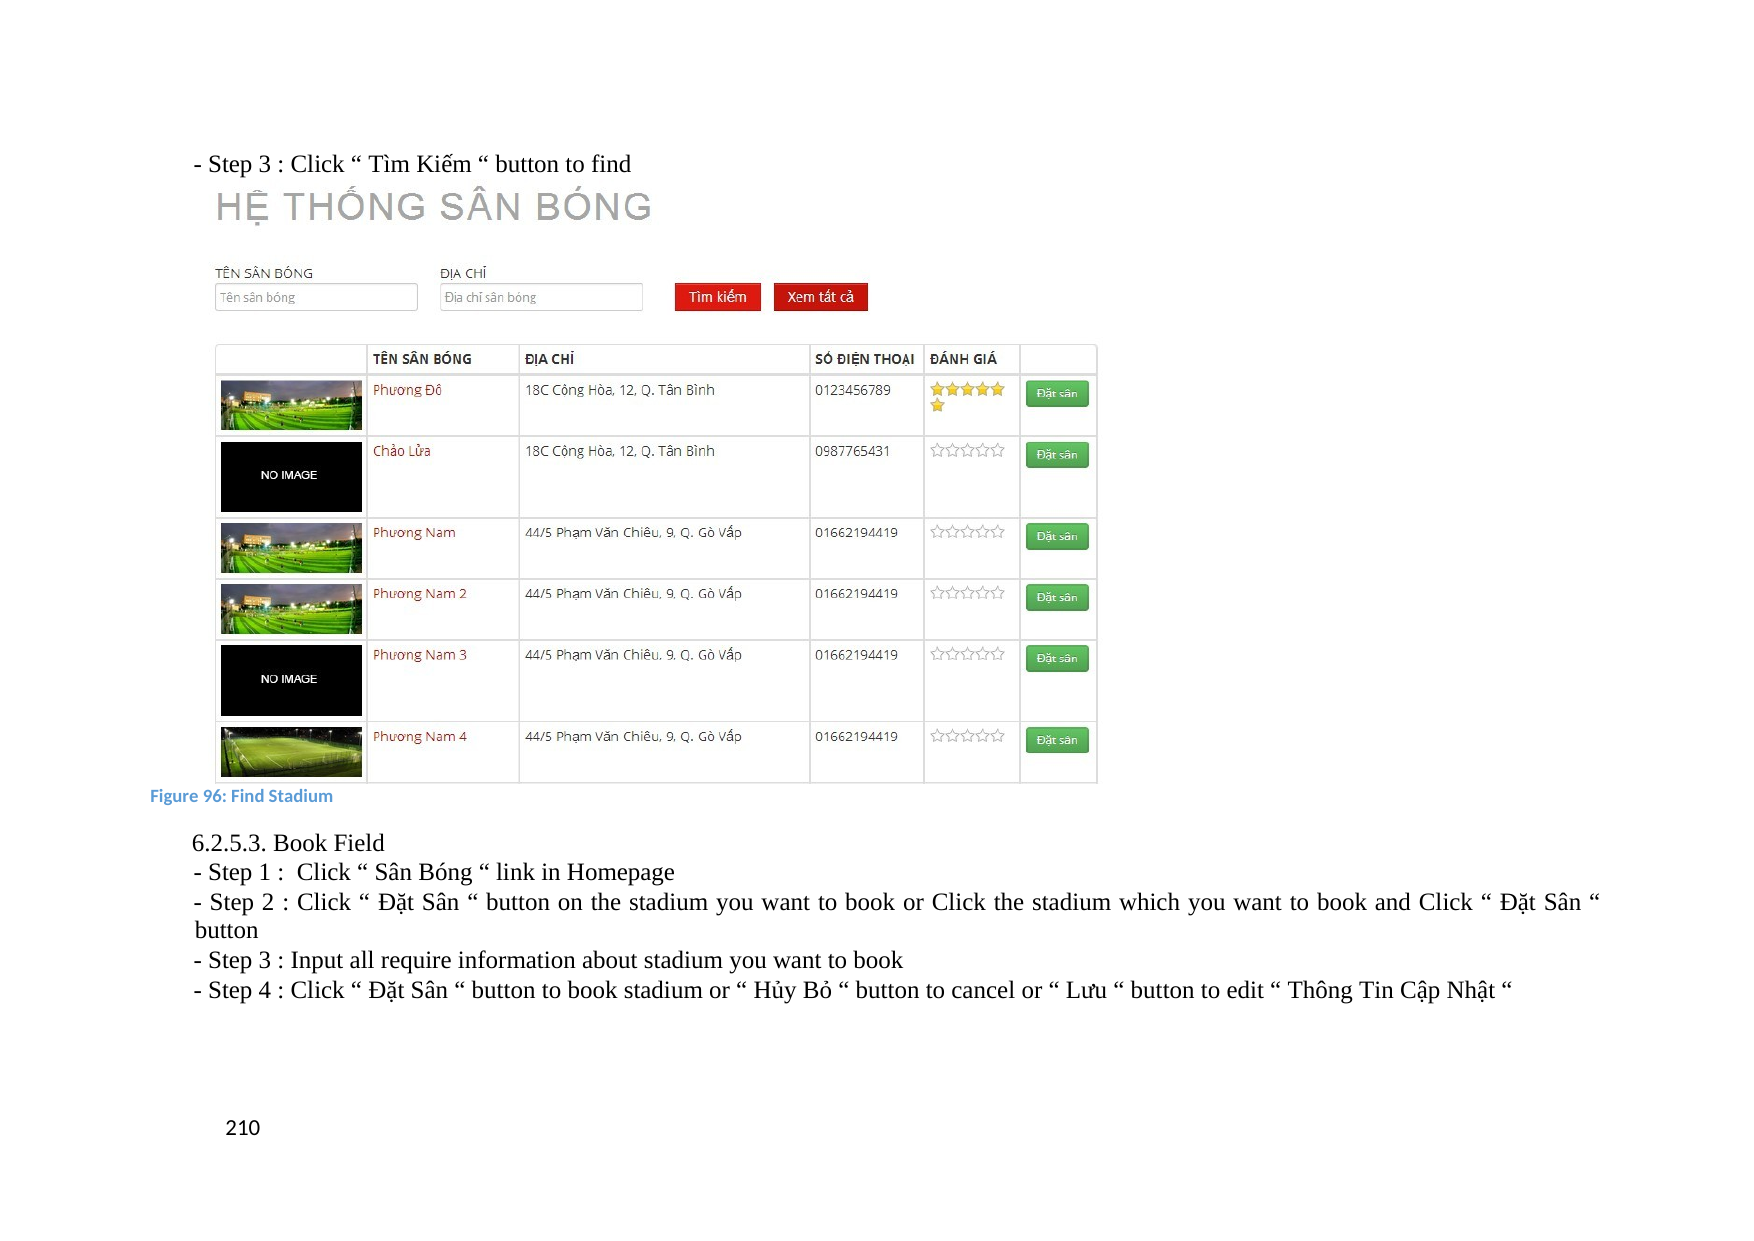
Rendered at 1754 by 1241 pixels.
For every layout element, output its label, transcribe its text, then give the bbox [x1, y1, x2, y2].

text - Step 4 : Click “ Đặt Sân “ button to book stadium or “ Hủy Bỏ “ button to cancel or “ Lưu “ button to edit “ Thông Tin Cập Nhật “ [193, 975, 1604, 1004]
text - Step 2 : Click “ Đặt Sân “ button on the stadium you want to book or Click the stadium which you want to book and Click “ Đặt Sân “ button [193, 887, 1604, 944]
picture [193, 179, 1169, 784]
text Figure 96: Find Stadium [150, 785, 1604, 808]
text - Step 3 : Input all require information about stadium you want to book [193, 945, 1604, 974]
subtitle Book Field [192, 828, 1604, 857]
text - Step 3 : Click “ Tìm Kiếm “ button to find [193, 149, 1604, 178]
text - Step 1 : Click “ Sân Bóng “ link in Homepage [193, 857, 1604, 885]
